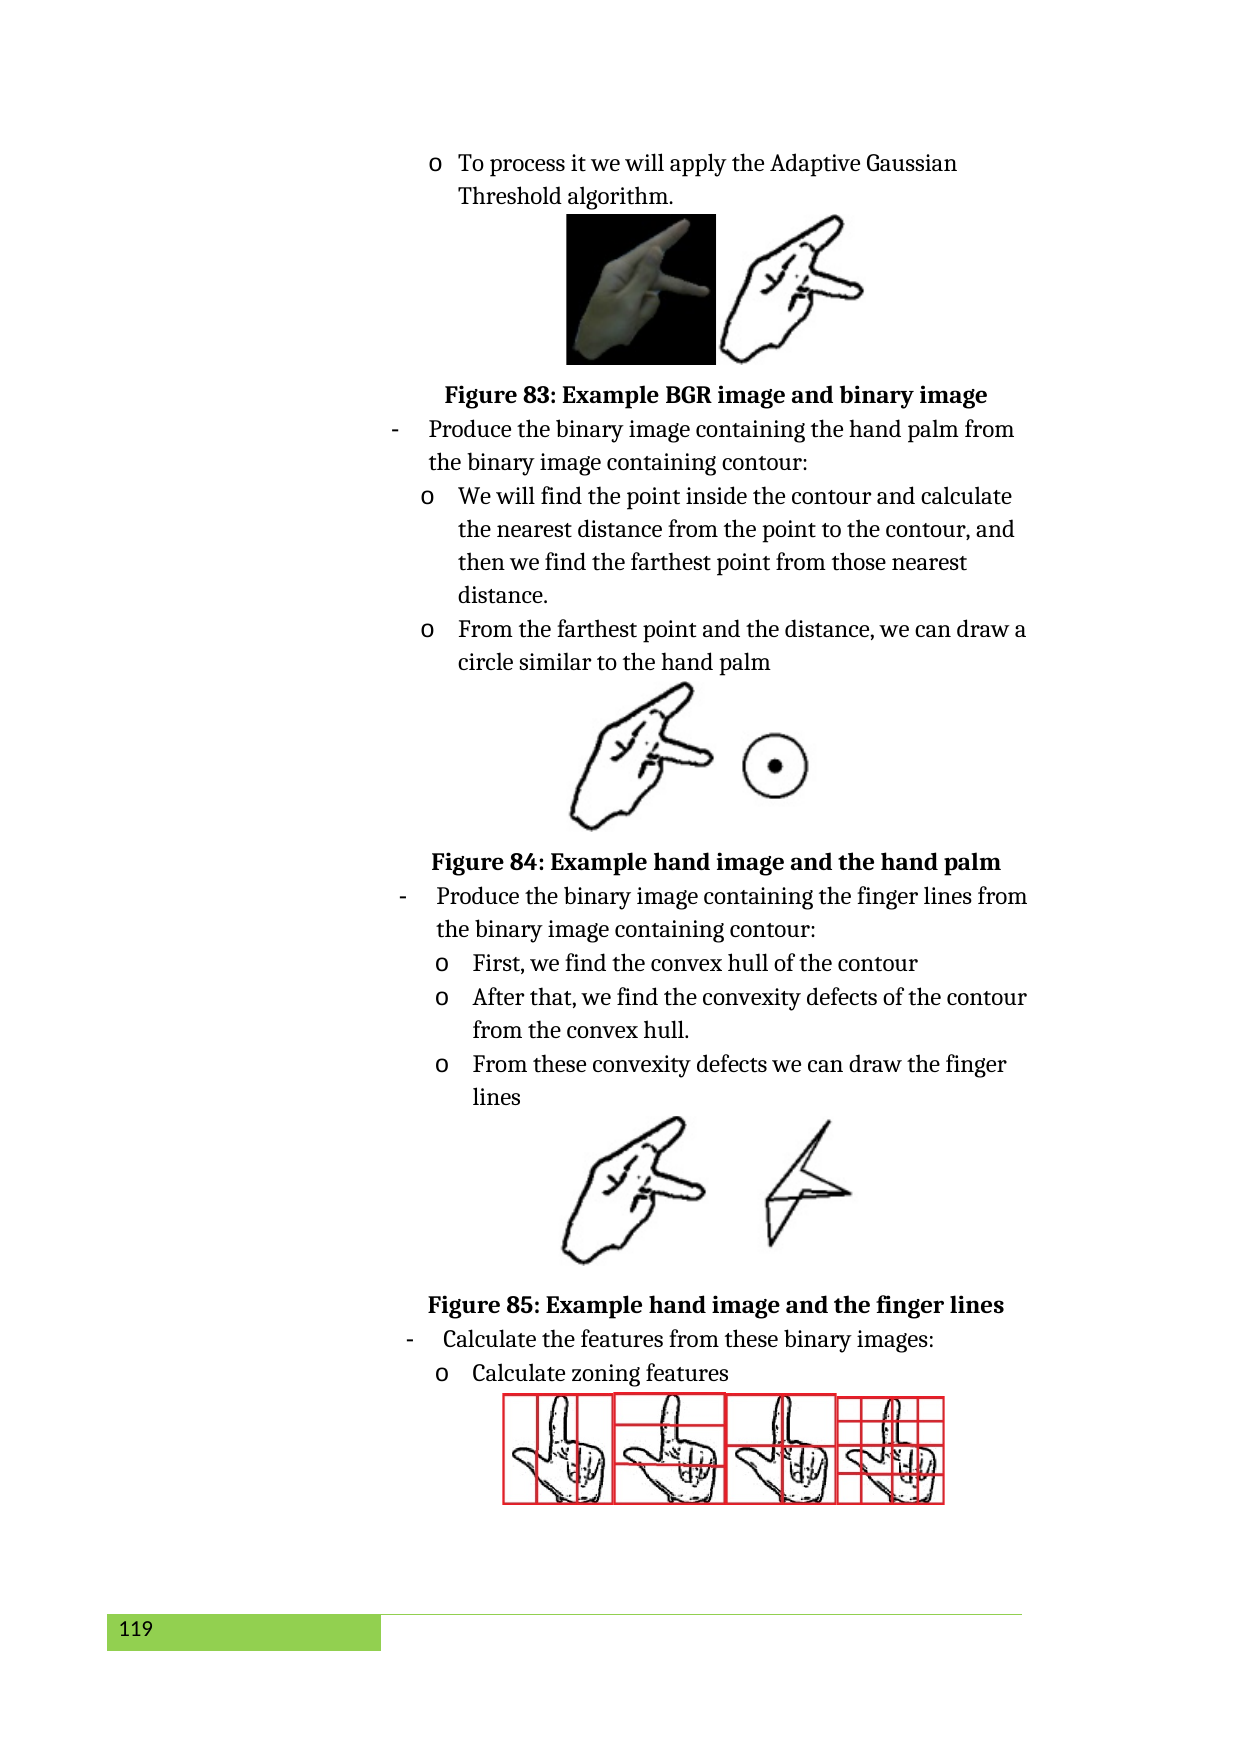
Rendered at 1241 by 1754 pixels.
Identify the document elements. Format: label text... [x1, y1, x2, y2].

list First, we find the convex hull of the contour [435, 948, 1033, 978]
list Produce the binary image containing the finger lines from the binary image containing contour: [399, 881, 1033, 944]
list From these convexity defects we can draw the finger lines [435, 1049, 1033, 1112]
list Calculate the features from these binary images: [406, 1324, 1033, 1354]
list Calculate zoning features [435, 1358, 1033, 1388]
text Figure 83: Example BGR image and binary image [399, 381, 1033, 410]
list Produce the binary image containing the hand palm from the binary image containing contour: [391, 414, 1033, 477]
picture [558, 1116, 859, 1266]
picture [566, 681, 867, 832]
list From the farthest point and the distance, we can draw a circle similar to the hand palm [420, 614, 1033, 677]
text Figure 85: Example hand image and the finger lines [399, 1291, 1033, 1320]
list To process it we will apply the Adaptive Gaussian Threshold algorithm. [428, 148, 1033, 210]
picture [566, 214, 867, 365]
list We will find the point inside the contour and calculate the nearest distance from the point to the contour, and then we find the farthest point from those nearest distance. [420, 481, 1033, 610]
list After that, we find the convexity defects of the contour from the convex hull. [435, 982, 1033, 1045]
picture [502, 1392, 945, 1505]
text Figure 84: Example hand image and the hand palm [399, 848, 1033, 877]
